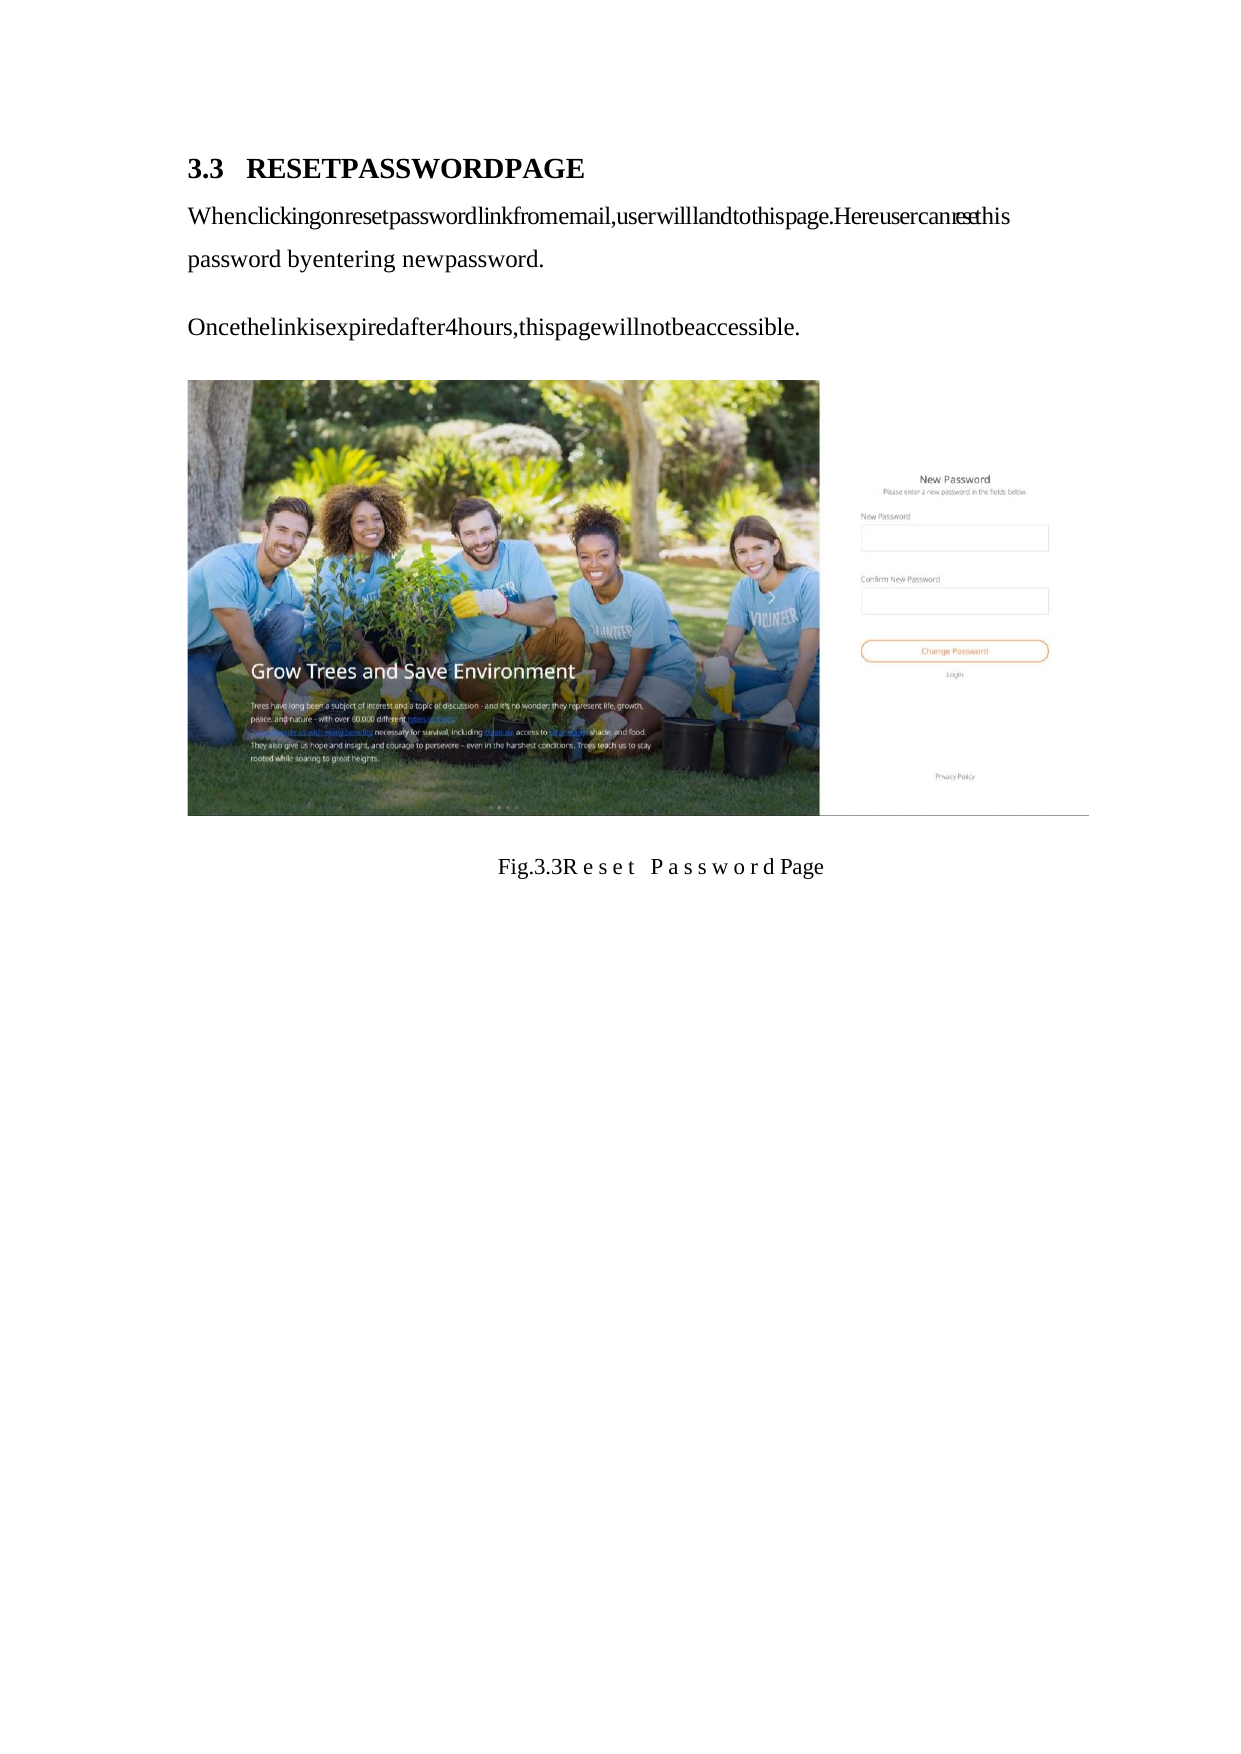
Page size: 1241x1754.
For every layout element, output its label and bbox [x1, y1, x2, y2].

picture [187, 380, 1089, 816]
